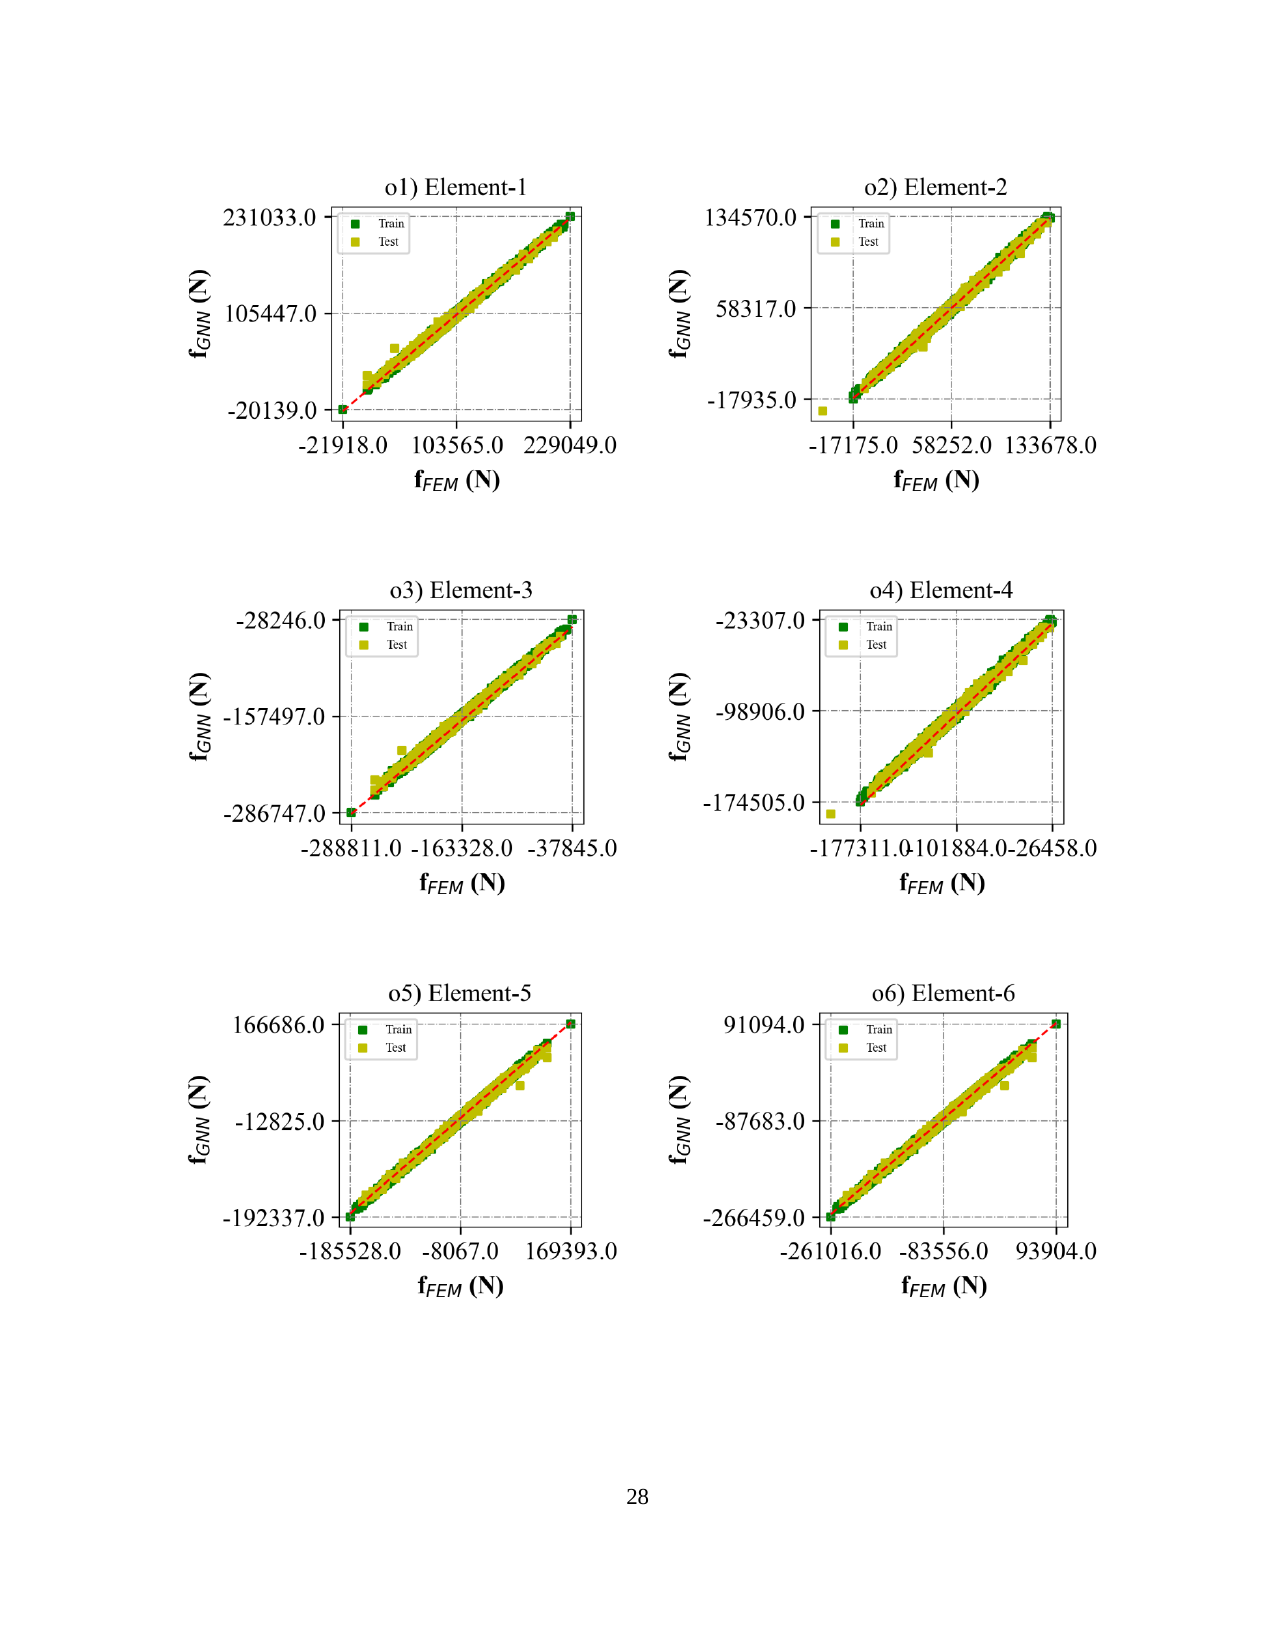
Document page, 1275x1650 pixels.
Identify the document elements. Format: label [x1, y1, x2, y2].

picture [157, 150, 1118, 525]
picture [157, 553, 1118, 928]
picture [157, 956, 1118, 1331]
